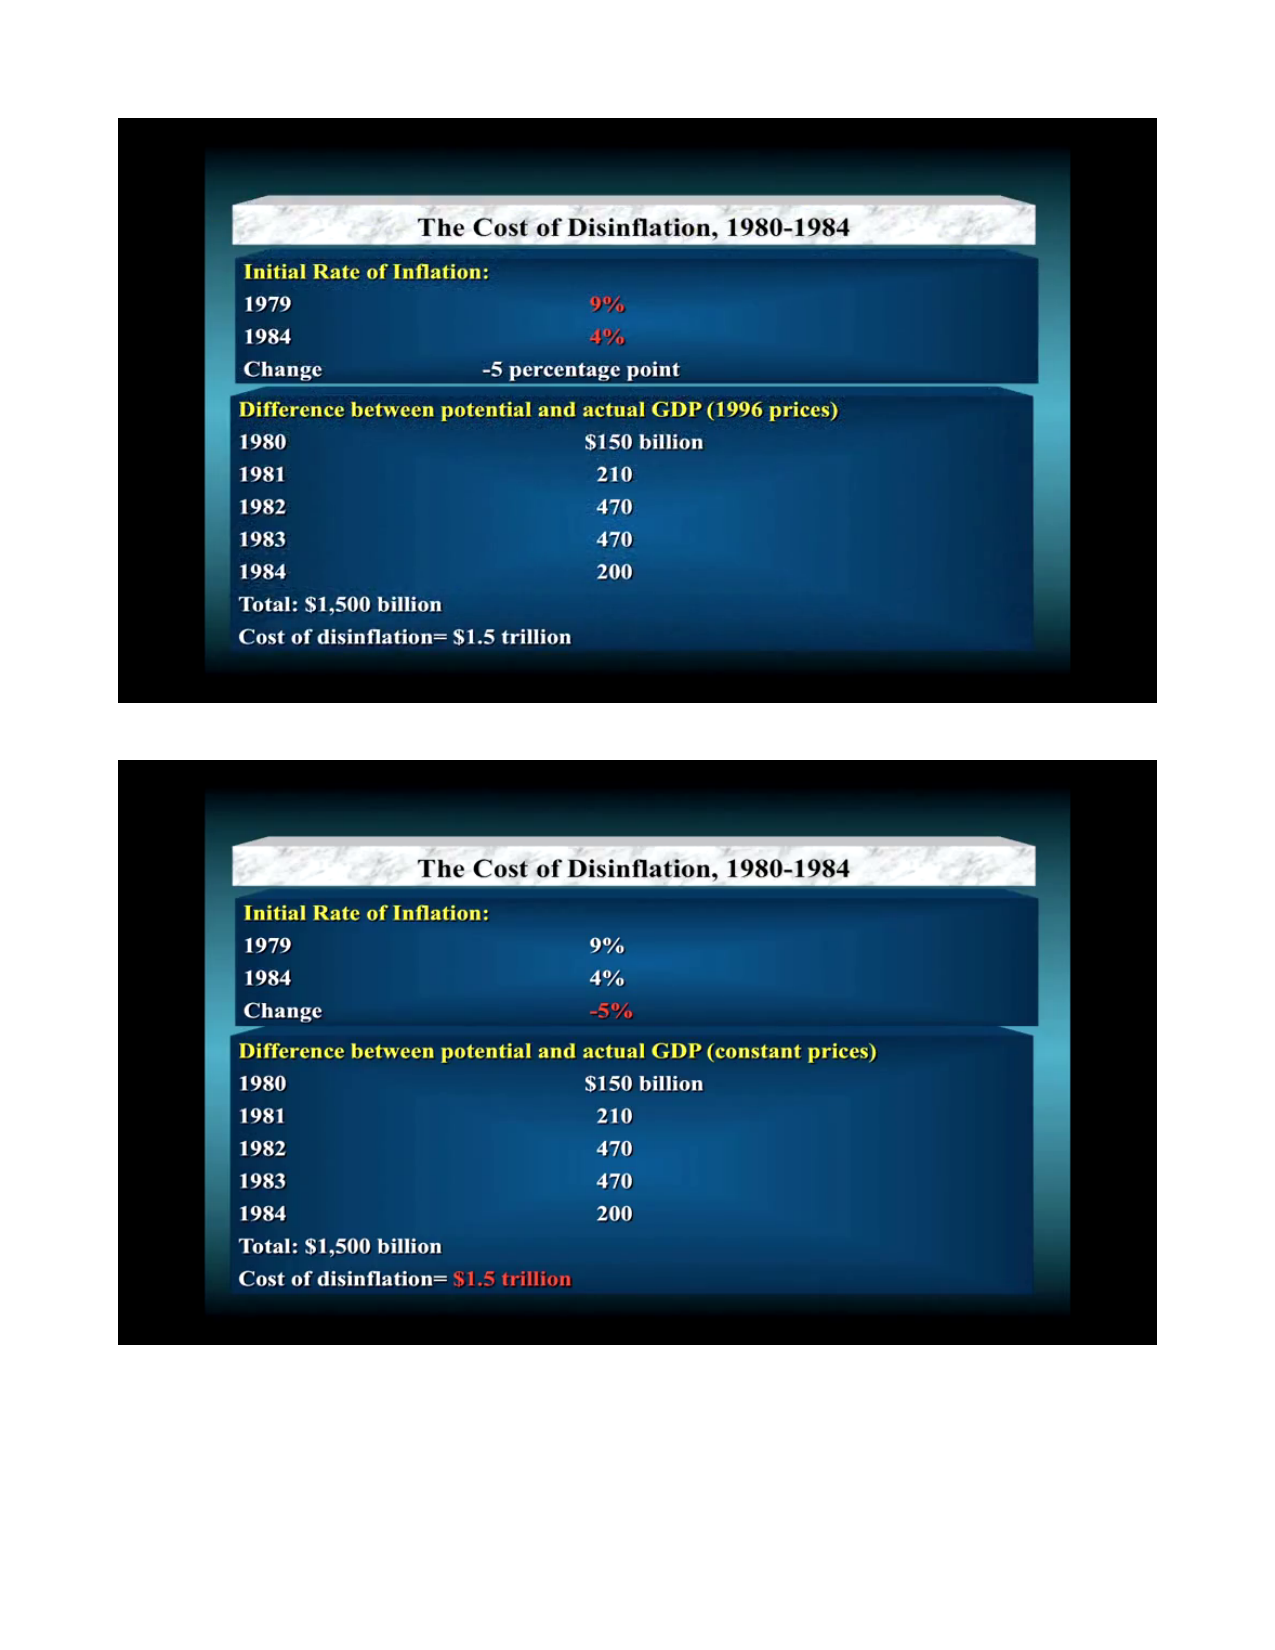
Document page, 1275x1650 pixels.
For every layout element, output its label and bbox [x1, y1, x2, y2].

picture [118, 118, 1157, 703]
picture [118, 760, 1157, 1345]
